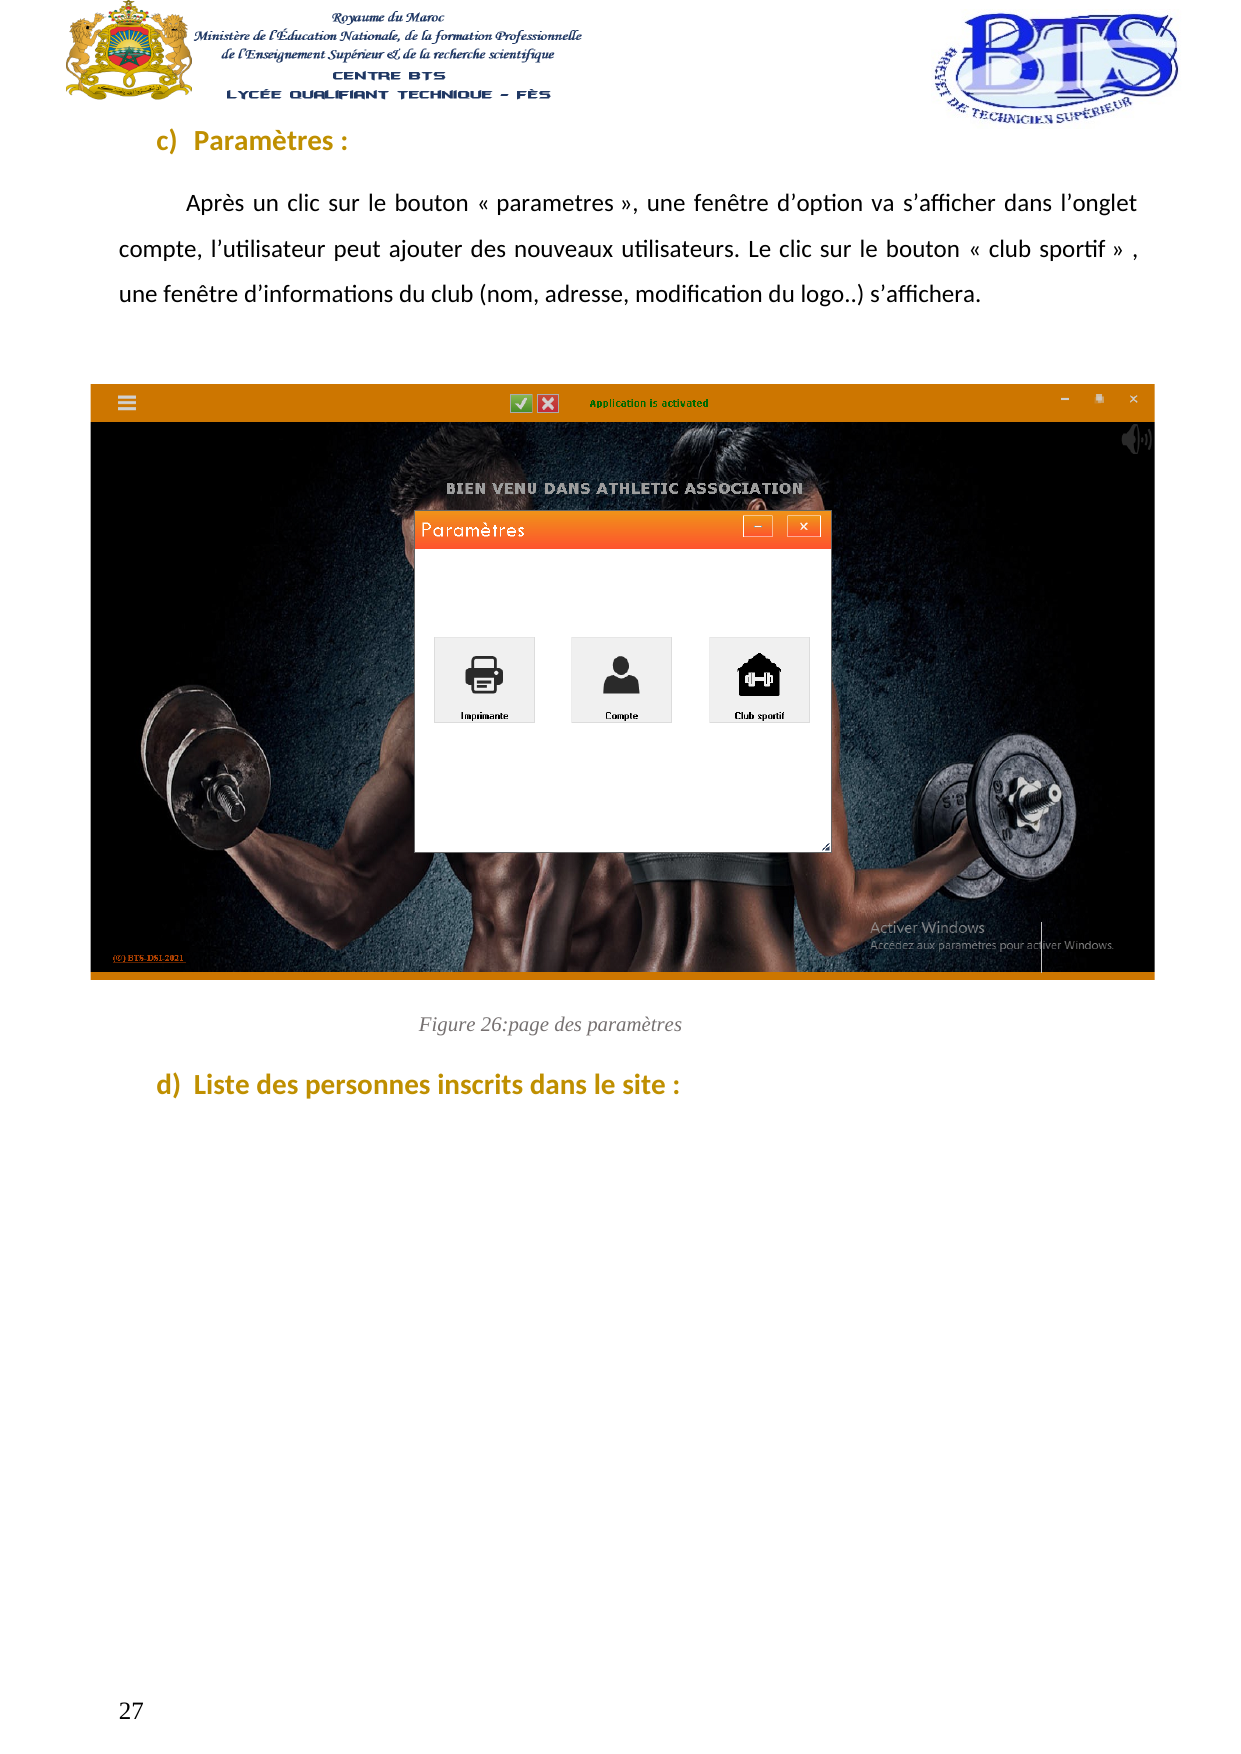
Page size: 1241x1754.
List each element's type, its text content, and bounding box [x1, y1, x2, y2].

picture [60, 0, 595, 109]
subtitle Liste des personnes inscrits dans le site : [156, 980, 1123, 1101]
subtitle Paramètres : [156, 122, 1123, 158]
picture [930, 9, 1183, 129]
picture [90, 384, 1155, 980]
text Après un clic sur le bouton « parametres », une fenêtre d’option va s’afficher dans l’onglet compte, l’utilisateur peut ajouter des nouveaux utilisateurs. Le clic sur le bouton « club sportif » , une fenêtre d’informations du club (nom, adresse, modification du logo..) s’affichera. [119, 187, 1138, 309]
